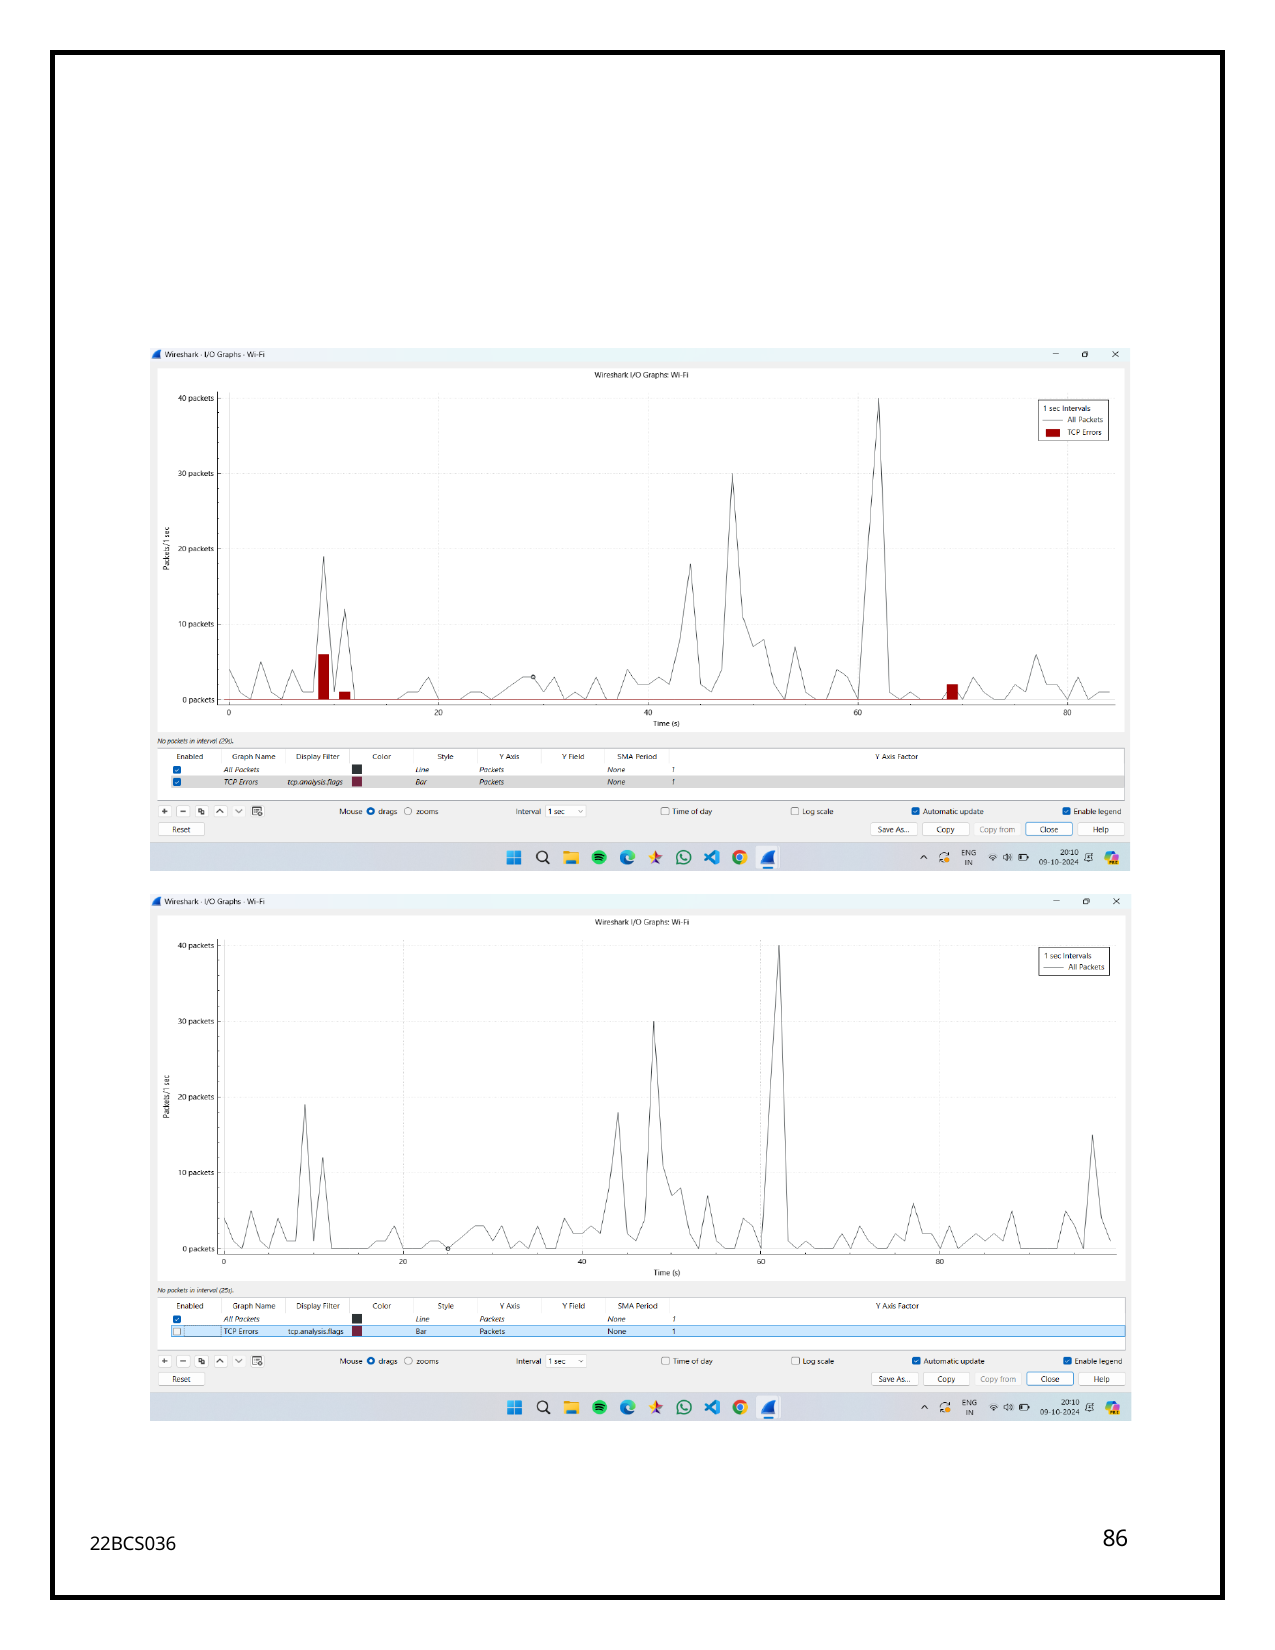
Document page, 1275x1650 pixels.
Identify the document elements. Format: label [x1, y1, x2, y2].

picture [150, 348, 1130, 871]
picture [150, 894, 1132, 1421]
